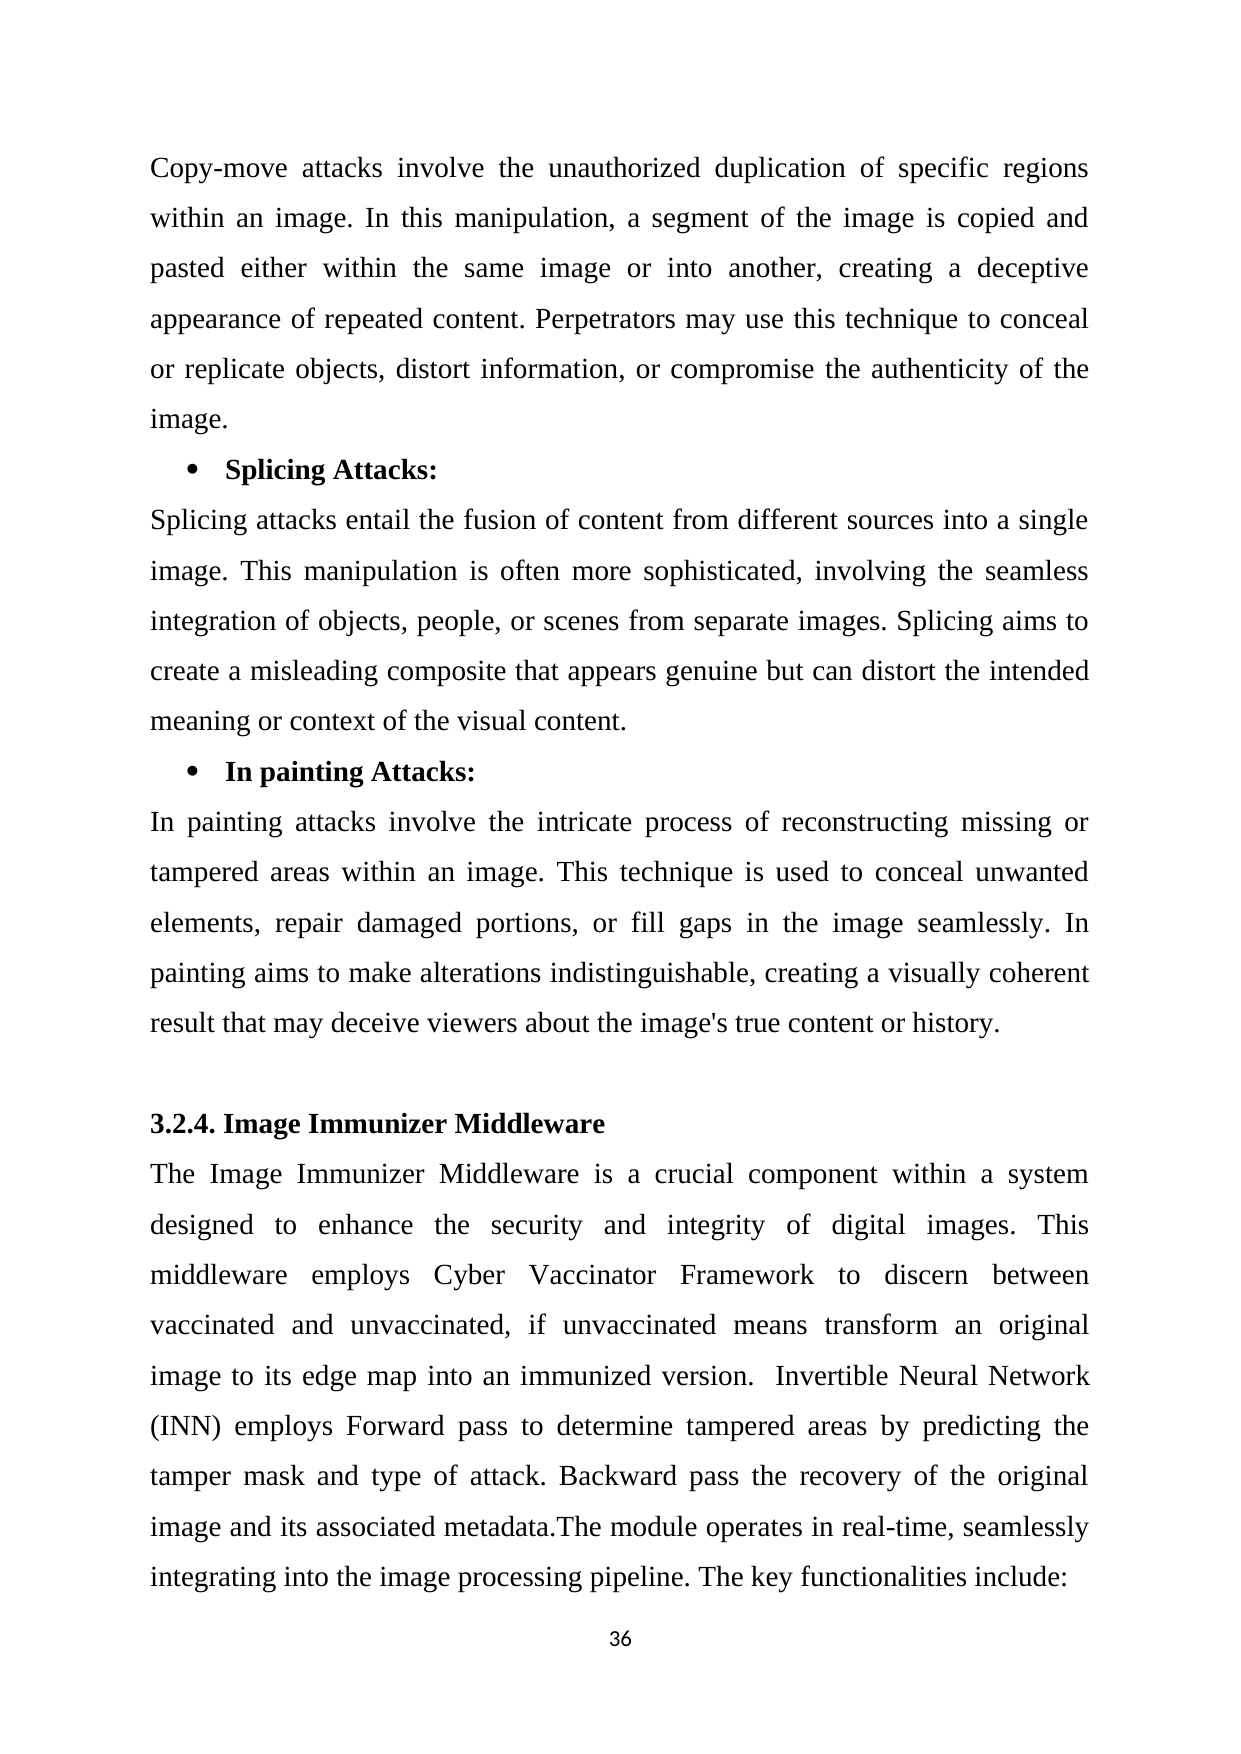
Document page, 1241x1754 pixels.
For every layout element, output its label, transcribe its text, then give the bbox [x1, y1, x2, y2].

text In painting attacks involve the intricate process of reconstructing missing or tampered areas within an image. This technique is used to conceal unwanted elements, repair damaged portions, or fill gaps in the image seamlessly. In painting aims to make alterations indistinguishable, creating a visually coherent result that may deceive viewers about the image's true content or history. [150, 804, 1090, 1039]
list Splicing Attacks: [187, 452, 1090, 486]
text 3.2.4. Image Immunizer Middleware [150, 1106, 1090, 1140]
text The Image Immunizer Middleware is a crucial component within a system designed to enhance the security and integrity of digital images. This middleware employs Cyber Vaccinator Framework to discern between vaccinated and unvaccinated, if unvaccinated means transform an original image to its edge map into an immunized version. Invertible Neural Network (INN) employs Forward pass to determine tampered areas by predicting the tamper mask and type of attack. Backward pass the recovery of the original image and its associated metadata.The module operates in real-time, seamlessly integrating into the image processing pipeline. The key functionalities include: [150, 1156, 1090, 1592]
list In painting Attacks: [187, 754, 1090, 787]
text Splicing attacks entail the fusion of content from different sources into a single image. This manipulation is often more sophisticated, involving the seamless integration of objects, people, or scenes from separate images. Splicing aims to create a misleading composite that appears genuine but can distort the intended meaning or context of the visual content. [150, 502, 1090, 737]
text Copy-move attacks involve the unauthorized duplication of specific regions within an image. In this manipulation, a segment of the image is copied and pasted either within the same image or into another, creating a deceptive appearance of repeated content. Perpetrators may use this technique to conceal or replicate objects, distort information, or compromise the authenticity of the image. [150, 150, 1090, 435]
